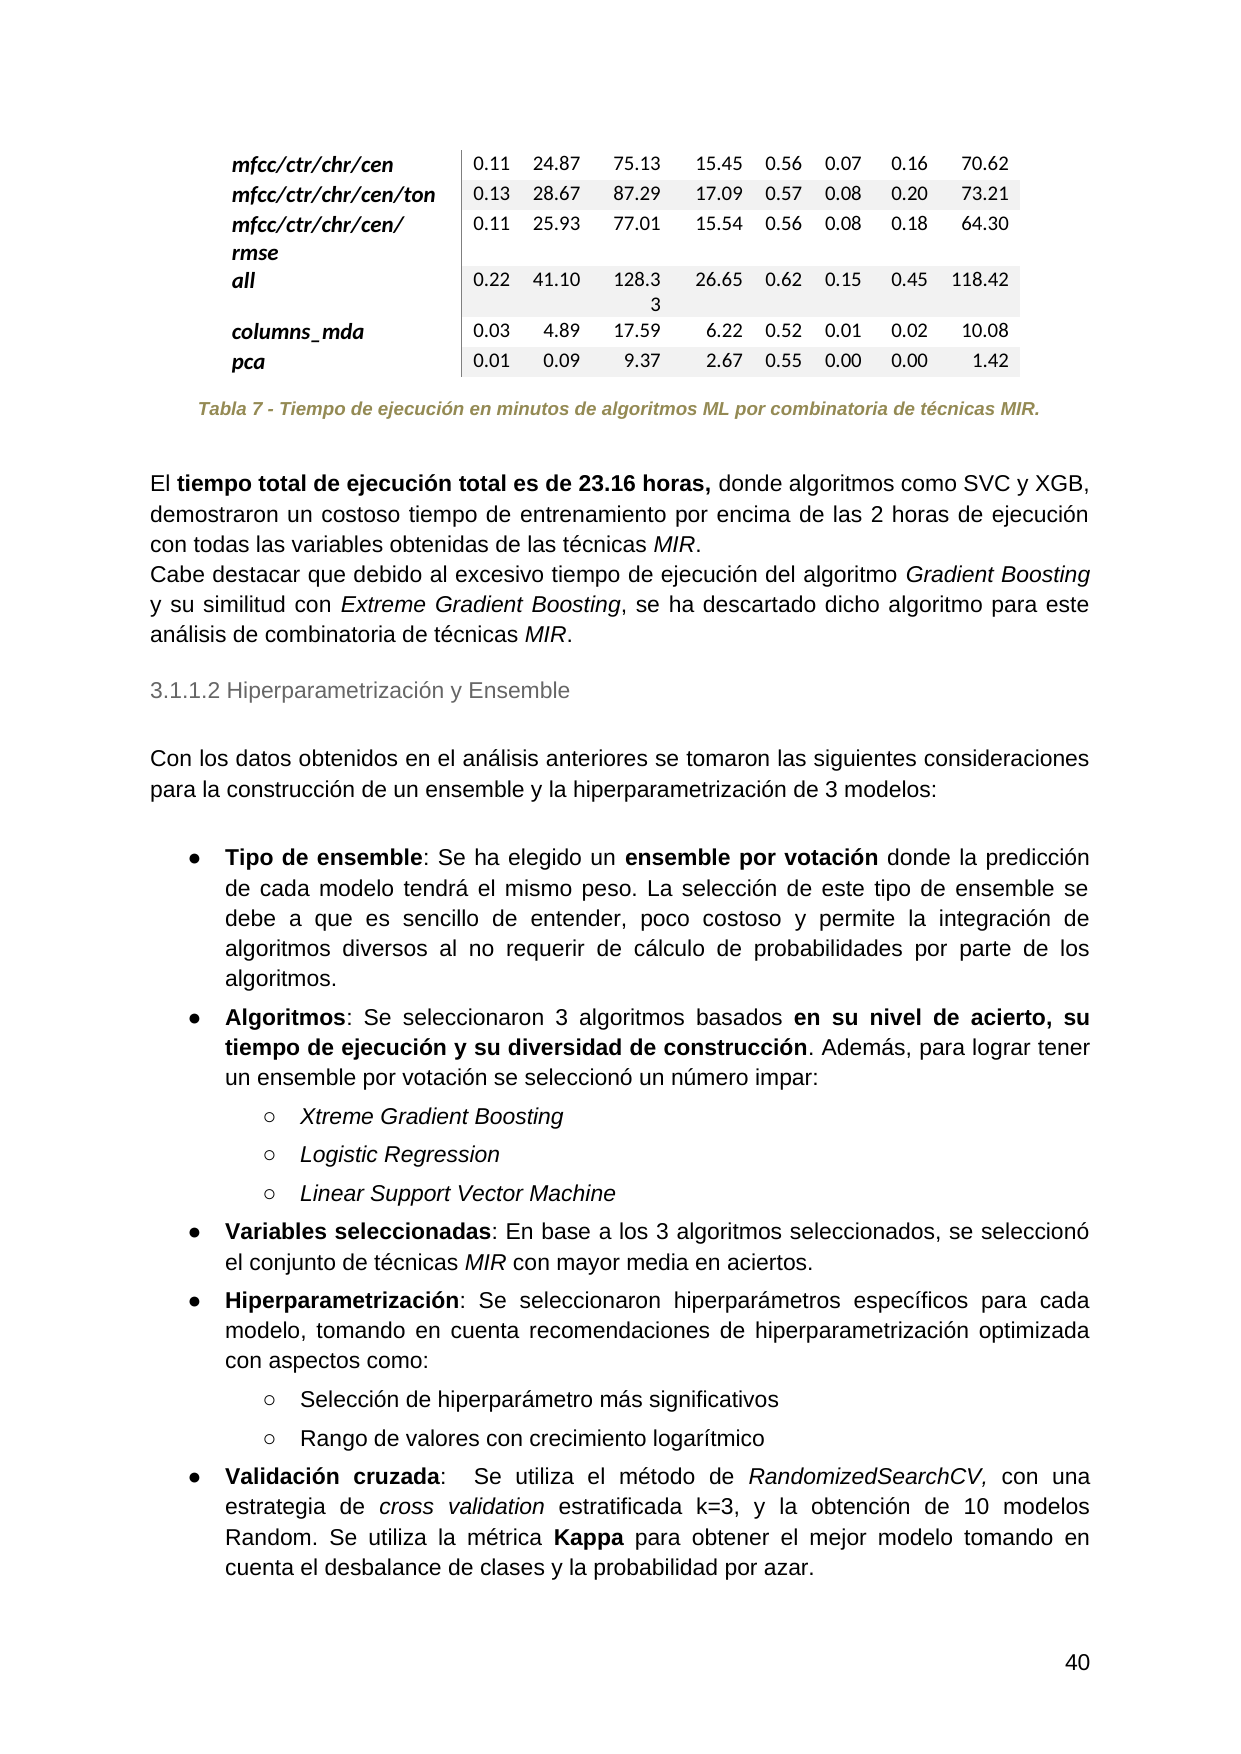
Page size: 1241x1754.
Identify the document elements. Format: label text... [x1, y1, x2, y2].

text Tabla 7 - Tiempo de ejecución en minutos de algoritmos ML por combinatoria de técnicas MIR. [150, 398, 1090, 419]
table_cell 0.02 [873, 317, 939, 347]
table_cell 0.62 [754, 266, 813, 317]
table_cell 0.56 [754, 150, 813, 180]
table_cell 118.42 [939, 266, 1020, 317]
table_cell 17.59 [591, 317, 672, 347]
table_cell 9.37 [591, 347, 672, 377]
table_cell mfcc/ctr/chr/cen/ton [220, 180, 461, 210]
table_cell 0.56 [754, 210, 813, 266]
subtitle Hiperparametrización y Ensemble [150, 677, 1090, 703]
table_cell 0.16 [873, 150, 939, 180]
table_cell 0.22 [462, 266, 521, 317]
table_cell 17.09 [672, 180, 754, 210]
table_cell 73.21 [939, 180, 1020, 210]
table_cell 87.29 [591, 180, 672, 210]
table_cell 0.07 [813, 150, 873, 180]
list Validación cruzada: Se utiliza el método de RandomizedSearchCV, con una estrategia de cross validation estratificada k=3, y la obtención de 10 modelos Random. Se utiliza la métrica Kappa para obtener el mejor modelo tomando en cuenta el desbalance de clases y la probabilidad por azar. [187, 1463, 1090, 1580]
table_cell 15.54 [672, 210, 754, 266]
list Tipo de ensemble: Se ha elegido un ensemble por votación donde la predicción de cada modelo tendrá el mismo peso. La selección de este tipo de ensemble se debe a que es sencillo de entender, poco costoso y permite la integración de algoritmos diversos al no requerir de cálculo de probabilidades por parte de los algoritmos. [187, 844, 1090, 991]
table_cell 0.11 [462, 150, 521, 180]
list Xtreme Gradient Boosting [262, 1103, 1090, 1129]
table_cell 0.13 [462, 180, 521, 210]
table_cell all [220, 266, 461, 317]
list Algoritmos: Se seleccionaron 3 algoritmos basados en su nivel de acierto, su tiempo de ejecución y su diversidad de construcción. Además, para lograr tener un ensemble por votación se seleccionó un número impar: [187, 1004, 1090, 1090]
table_cell 0.20 [873, 180, 939, 210]
table_cell 2.67 [672, 347, 754, 377]
table_cell pca [220, 347, 461, 377]
table_cell 0.18 [873, 210, 939, 266]
table_cell 0.57 [754, 180, 813, 210]
table_cell 0.11 [462, 210, 521, 266]
table_cell 1.42 [939, 347, 1020, 377]
table_cell 26.65 [672, 266, 754, 317]
table_cell 0.09 [521, 347, 591, 377]
text Con los datos obtenidos en el análisis anteriores se tomaron las siguientes consideraciones para la construcción de un ensemble y la hiperparametrización de 3 modelos: [150, 745, 1090, 802]
table_cell 75.13 [591, 150, 672, 180]
table_cell 0.01 [813, 317, 873, 347]
table_cell 24.87 [521, 150, 591, 180]
list Hiperparametrización: Se seleccionaron hiperparámetros específicos para cada modelo, tomando en cuenta recomendaciones de hiperparametrización optimizada con aspectos como: [187, 1287, 1090, 1374]
table_cell 4.89 [521, 317, 591, 347]
text Cabe destacar que debido al excesivo tiempo de ejecución del algoritmo Gradient Boosting y su similitud con Extreme Gradient Boosting, se ha descartado dicho algoritmo para este análisis de combinatoria de técnicas MIR. [150, 561, 1090, 648]
table_cell 0.00 [873, 347, 939, 377]
table_cell 25.93 [521, 210, 591, 266]
table_cell 6.22 [672, 317, 754, 347]
list Selección de hiperparámetro más significativos [262, 1386, 1090, 1412]
table_cell 0.00 [813, 347, 873, 377]
table_cell 0.55 [754, 347, 813, 377]
list Linear Support Vector Machine [262, 1180, 1090, 1206]
table_cell 0.15 [813, 266, 873, 317]
table_cell 28.67 [521, 180, 591, 210]
table_cell mfcc/ctr/chr/cen/rmse [220, 210, 461, 266]
table_cell 0.03 [462, 317, 521, 347]
table_cell columns_mda [220, 317, 461, 347]
list Rango de valores con crecimiento logarítmico [262, 1424, 1090, 1451]
table_cell 0.08 [813, 210, 873, 266]
list Variables seleccionadas: En base a los 3 algoritmos seleccionados, se seleccionó el conjunto de técnicas MIR con mayor media en aciertos. [187, 1218, 1090, 1275]
text El tiempo total de ejecución total es de 23.16 horas, donde algoritmos como SVC y XGB, demostraron un costoso tiempo de entrenamiento por encima de las 2 horas de ejecución con todas las variables obtenidas de las técnicas MIR. [150, 470, 1090, 557]
table_cell 70.62 [939, 150, 1020, 180]
table_cell 41.10 [521, 266, 591, 317]
table_cell 0.52 [754, 317, 813, 347]
table_cell 128.33 [591, 266, 672, 317]
list Logistic Regression [262, 1141, 1090, 1167]
table_cell 64.30 [939, 210, 1020, 266]
table_cell 0.45 [873, 266, 939, 317]
table_cell mfcc/ctr/chr/cen [220, 150, 461, 180]
table_cell 0.01 [462, 347, 521, 377]
table_cell 15.45 [672, 150, 754, 180]
table_cell 0.08 [813, 180, 873, 210]
table_cell 77.01 [591, 210, 672, 266]
table_cell 10.08 [939, 317, 1020, 347]
